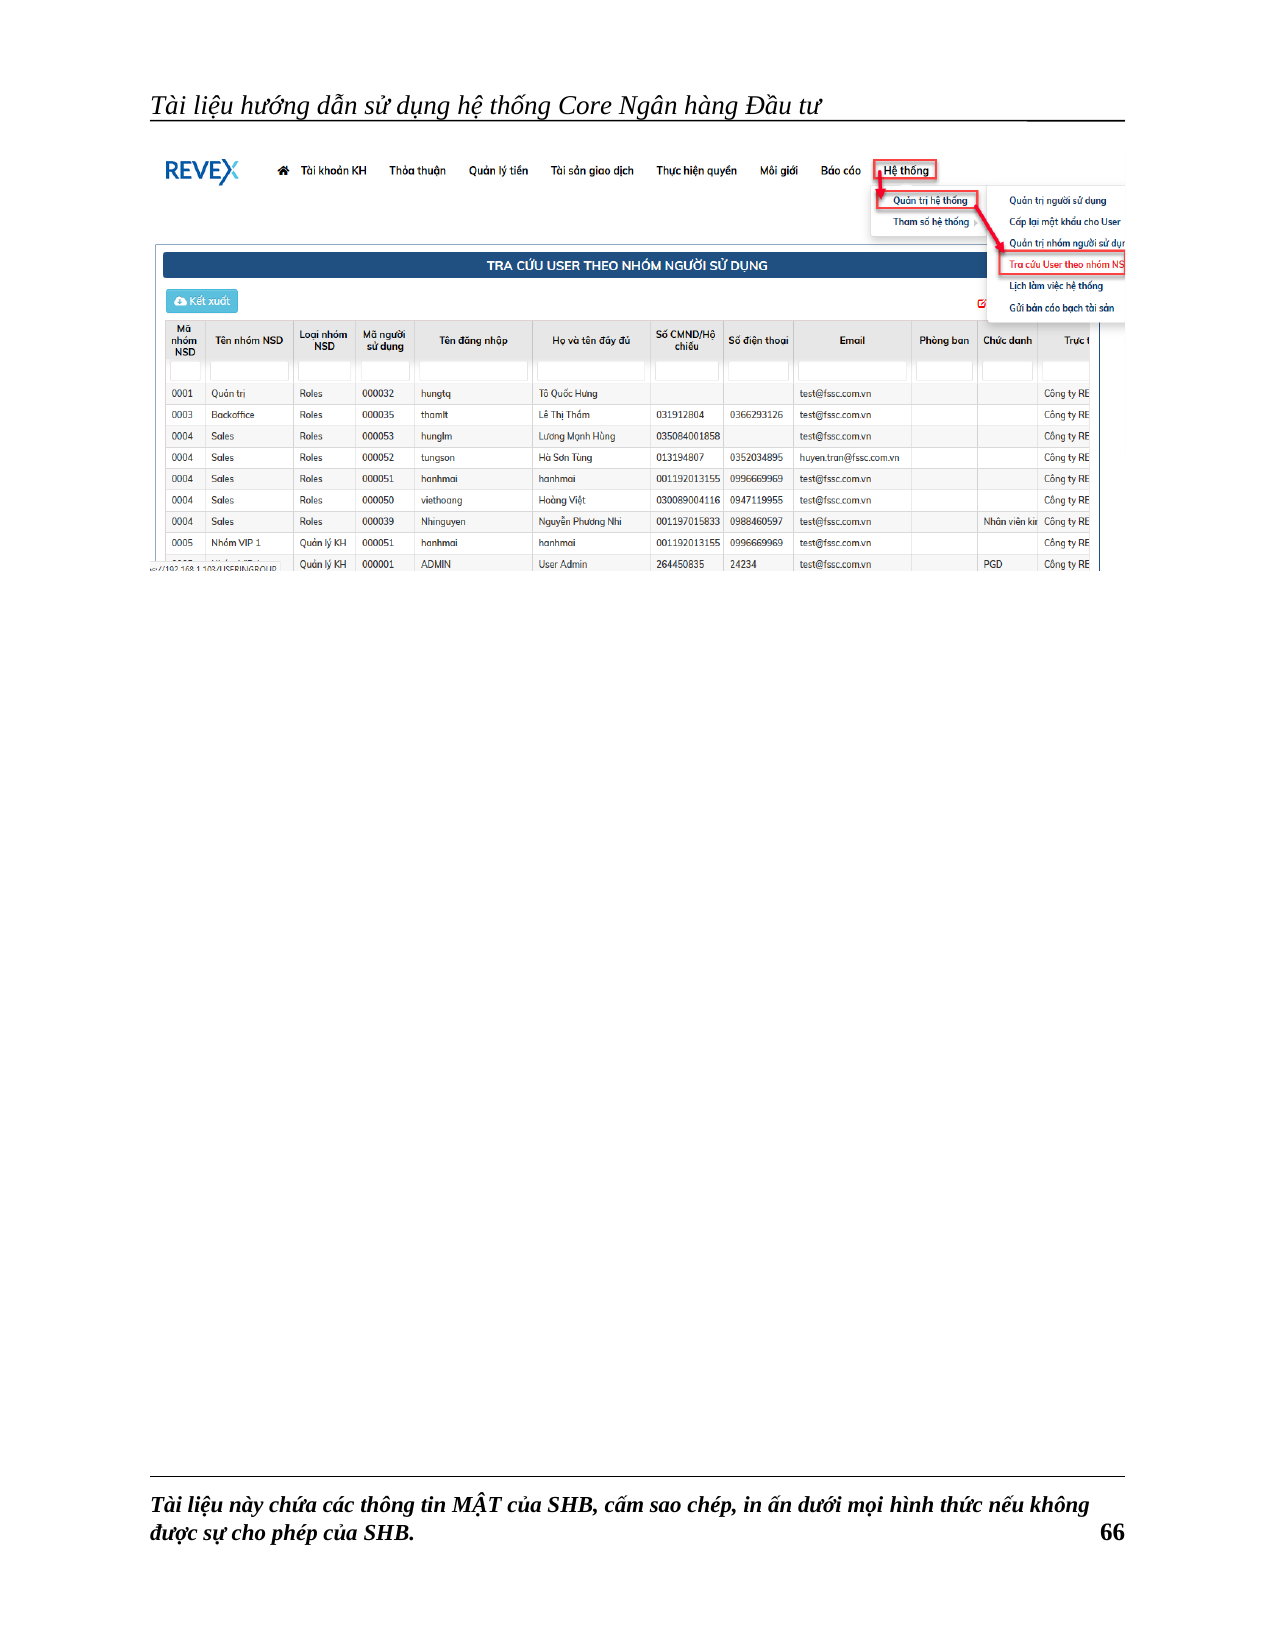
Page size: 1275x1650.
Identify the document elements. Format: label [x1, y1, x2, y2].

picture [150, 150, 1125, 571]
